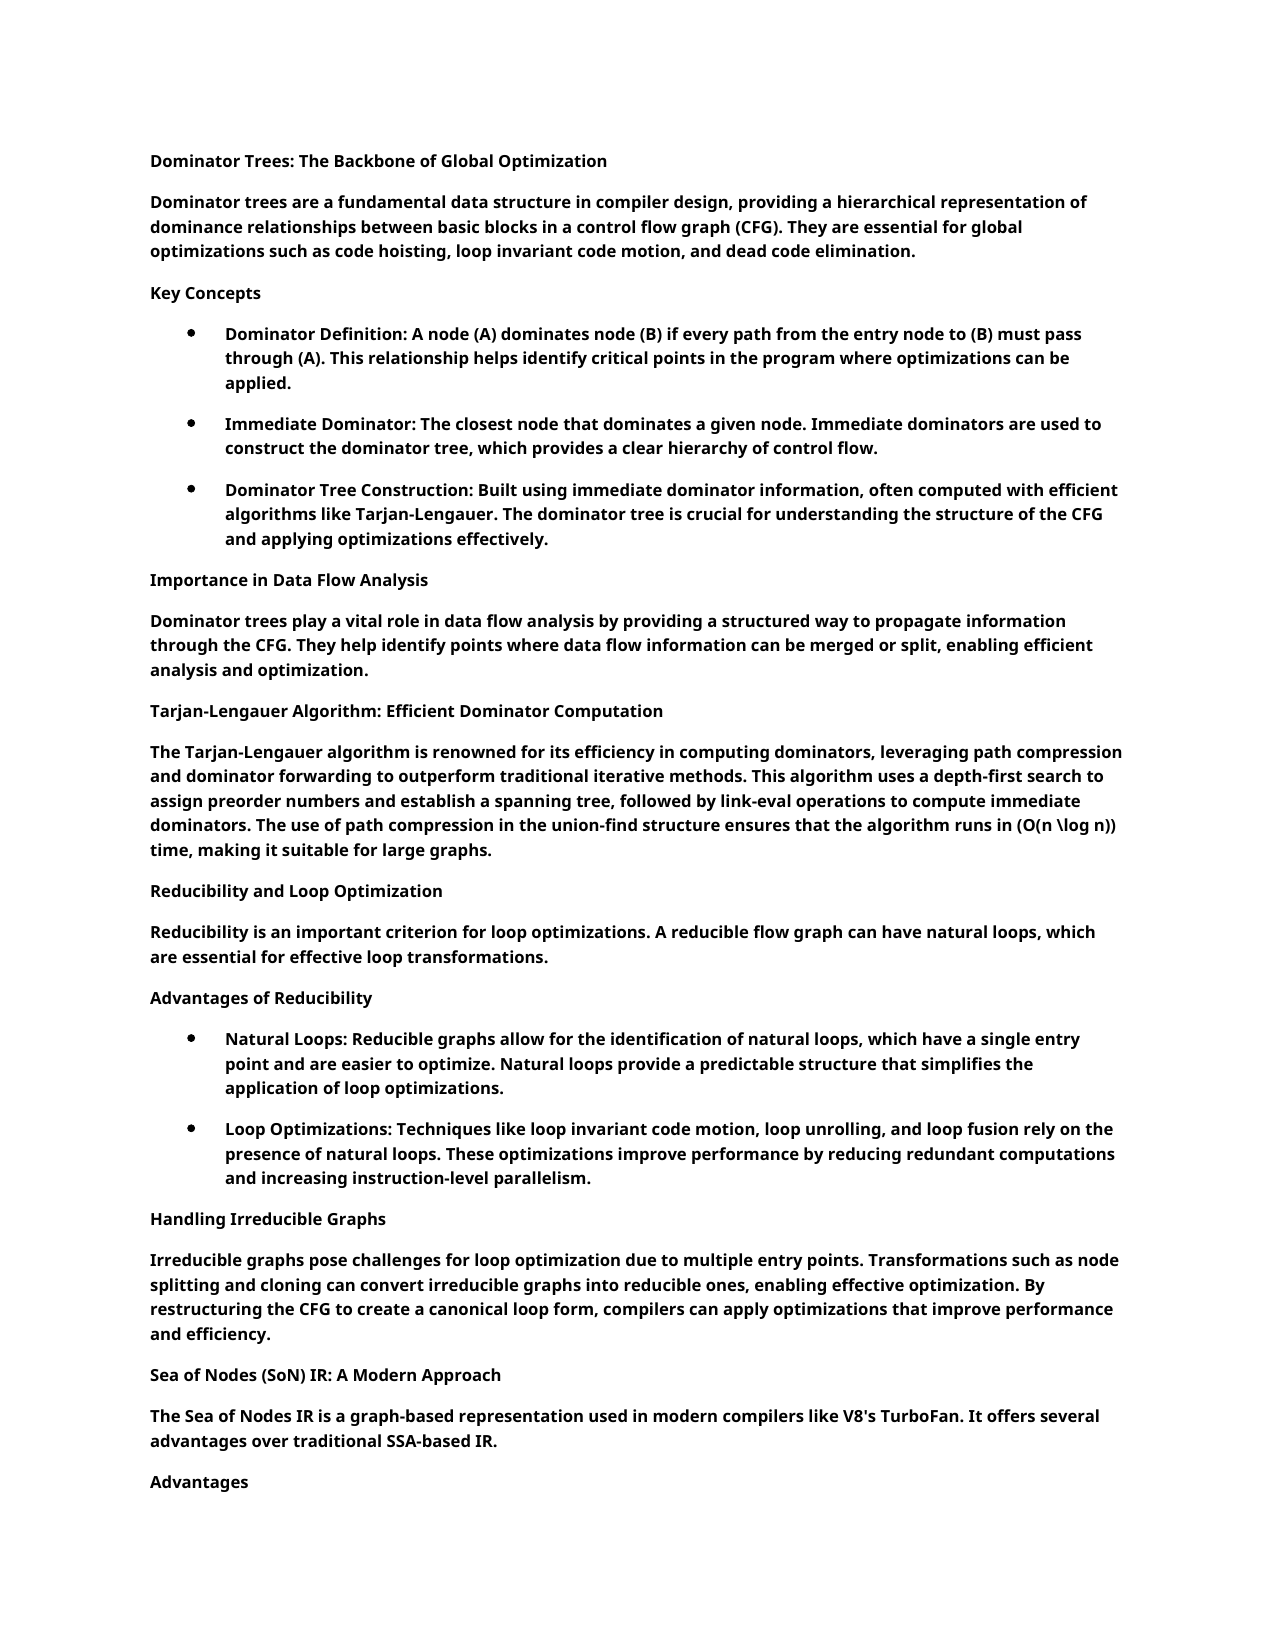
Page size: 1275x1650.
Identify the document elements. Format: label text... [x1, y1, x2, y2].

list Loop Optimizations: Techniques like loop invariant code motion, loop unrolling, and loop fusion rely on the presence of natural loops. These optimizations improve performance by reducing redundant computations and increasing instruction-level parallelism. [187, 1118, 1125, 1189]
text The Tarjan-Lengauer algorithm is renowned for its efficiency in computing dominators, leveraging path compression and dominator forwarding to outperform traditional iterative methods. This algorithm uses a depth-first search to assign preorder numbers and establish a spanning tree, followed by link-eval operations to compute immediate dominators. The use of path compression in the union-find structure ensures that the algorithm runs in (O(n \log n)) time, making it suitable for large graphs. [150, 741, 1125, 861]
list Natural Loops: Reducible graphs allow for the identification of natural loops, which have a single entry point and are easier to optimize. Natural loops provide a predictable structure that simplifies the application of loop optimizations. [187, 1028, 1125, 1099]
text Dominator Trees: The Backbone of Global Optimization [150, 150, 1125, 173]
text Key Concepts [150, 281, 1125, 304]
text Dominator trees play a vital role in data flow analysis by providing a structured way to propagate information through the CFG. They help identify points where data flow information can be merged or split, enabling efficient analysis and optimization. [150, 609, 1125, 681]
list Dominator Definition: A node (A) dominates node (B) if every path from the entry node to (B) must pass through (A). This relationship helps identify critical points in the program where optimizations can be applied. [187, 322, 1125, 394]
text Dominator trees are a fundamental data structure in compiler design, providing a hierarchical representation of dominance relationships between basic blocks in a control flow graph (CFG). They are essential for global optimizations such as code hoisting, loop invariant code motion, and dead code elimination. [150, 191, 1125, 263]
text Sea of Nodes (SoN) IR: A Modern Approach [150, 1363, 1125, 1386]
text Reducibility and Loop Optimization [150, 880, 1125, 902]
text Irreducible graphs pose challenges for loop optimization due to multiple entry points. Transformations such as node splitting and cloning can convert irreducible graphs into reducible ones, enabling effective optimization. By restructuring the CFG to create a canonical loop form, compilers can apply optimizations that improve performance and efficiency. [150, 1249, 1125, 1345]
text Importance in Data Flow Analysis [150, 568, 1125, 591]
text The Sea of Nodes IR is a graph-based representation used in modern compilers like V8's TurboFan. It offers several advantages over traditional SSA-based IR. [150, 1405, 1125, 1452]
text Advantages [150, 1470, 1125, 1493]
text Tarjan-Lengauer Algorithm: Efficient Dominator Computation [150, 699, 1125, 722]
text Reducibility is an important criterion for loop optimizations. A reducible flow graph can have natural loops, which are essential for effective loop transformations. [150, 921, 1125, 968]
text Advantages of Reducibility [150, 986, 1125, 1009]
list Dominator Tree Construction: Built using immediate dominator information, often computed with efficient algorithms like Tarjan-Lengauer. The dominator tree is crucial for understanding the structure of the CFG and applying optimizations effectively. [187, 478, 1125, 550]
list Immediate Dominator: The closest node that dominates a given node. Immediate dominators are used to construct the dominator tree, which provides a clear hierarchy of control flow. [187, 412, 1125, 460]
text Handling Irreducible Graphs [150, 1208, 1125, 1231]
